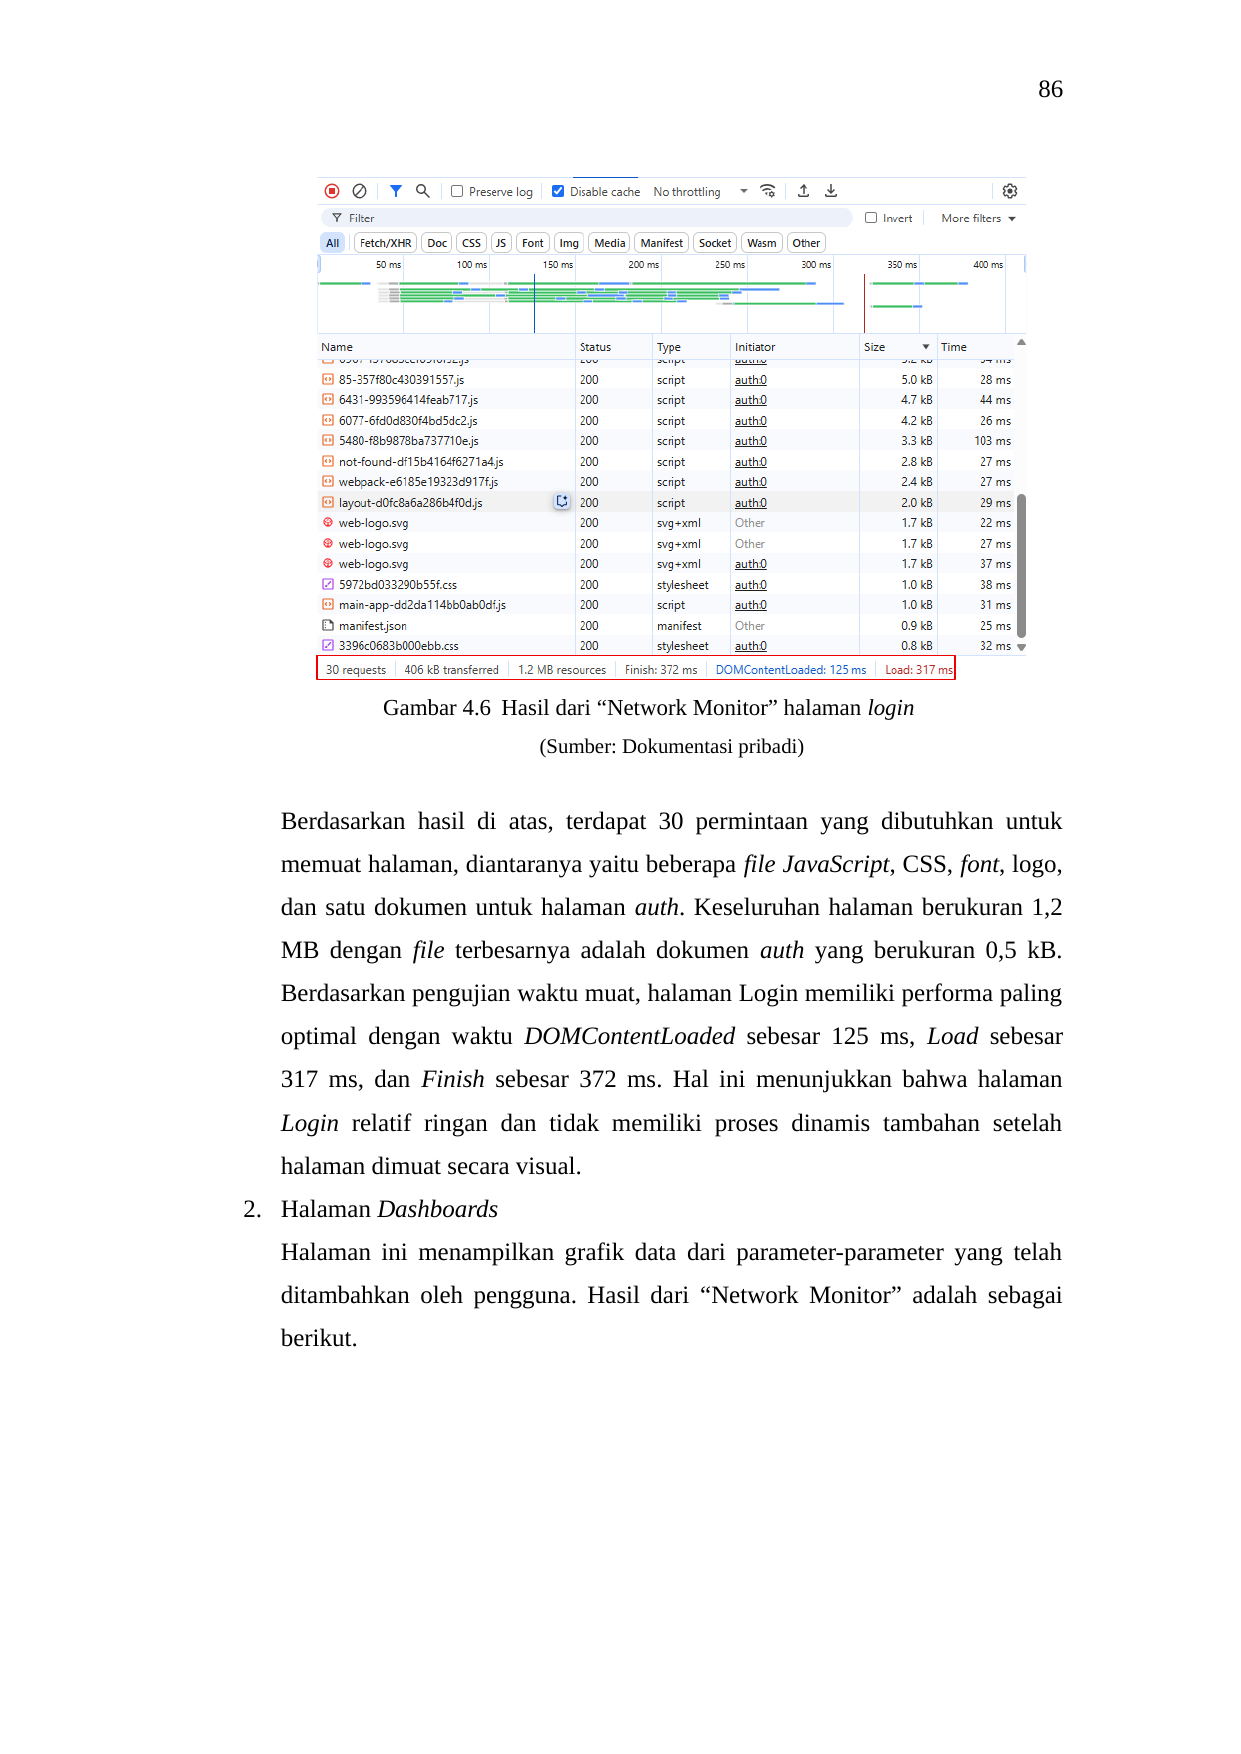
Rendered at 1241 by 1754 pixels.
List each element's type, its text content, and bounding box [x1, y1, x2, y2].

list (Sumber: Dokumentasi pribadi) [281, 734, 1063, 758]
list Halaman ini menampilkan grafik data dari parameter-parameter yang telah ditambahkan oleh pengguna. Hasil dari “Network Monitor” adalah sebagai berikut. [281, 1237, 1063, 1352]
list Berdasarkan hasil di atas, terdapat 30 permintaan yang dibutuhkan untuk memuat halaman, diantaranya yaitu beberapa file JavaScript, CSS, font, logo, dan satu dokumen untuk halaman auth. Keseluruhan halaman berukuran 1,2 MB dengan file terbesarnya adalah dokumen auth yang berukuran 0,5 kB. Berdasarkan pengujian waktu muat, halaman Login memiliki performa paling optimal dengan waktu DOMContentLoaded sebesar 125 ms, Load sebesar 317 ms, dan Finish sebesar 372 ms. Hal ini menunjukkan bahwa halaman Login relatif ringan dan tidak memiliki proses dinamis tambahan setelah halaman dimuat secara visual. [281, 806, 1063, 1179]
text Hasil dari “Network Monitor” halaman login [236, 694, 1063, 721]
picture [318, 656, 954, 679]
list Halaman Dashboards [243, 1194, 1063, 1223]
picture [317, 177, 1027, 680]
